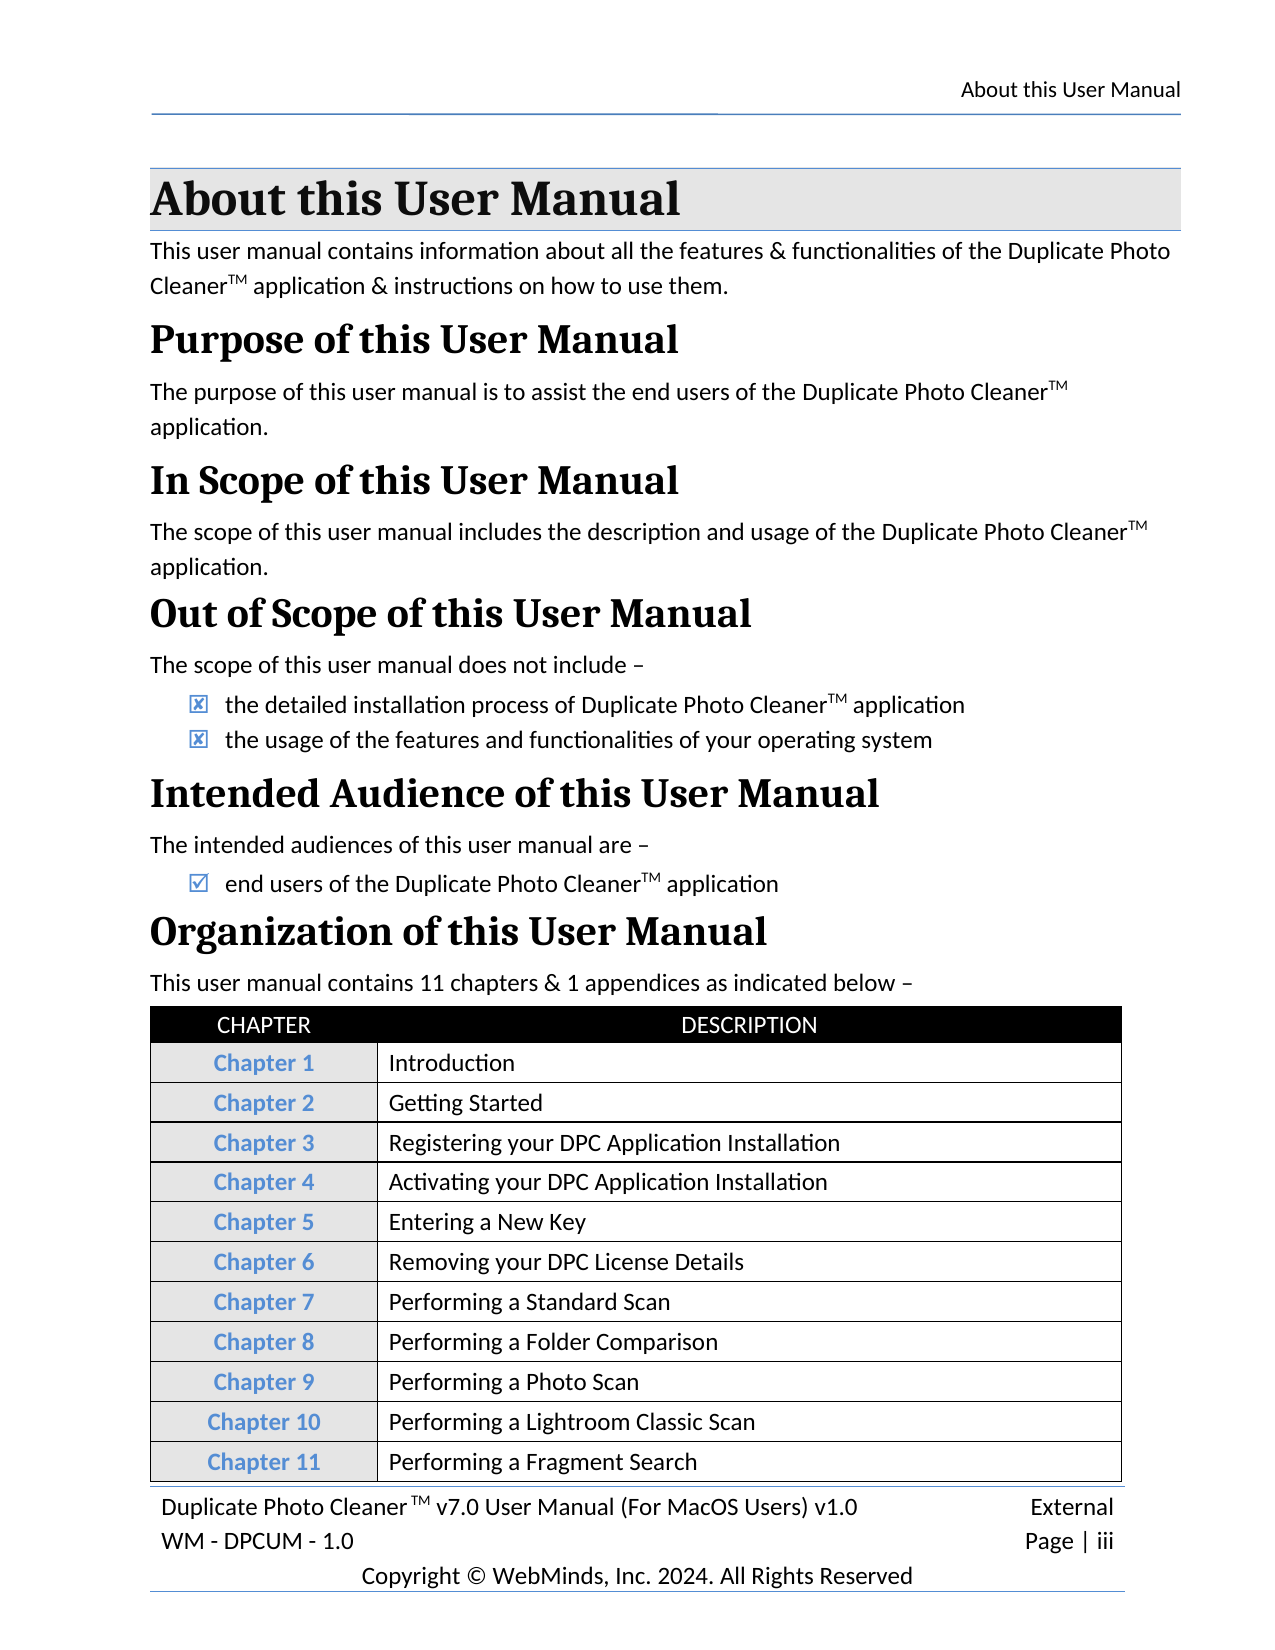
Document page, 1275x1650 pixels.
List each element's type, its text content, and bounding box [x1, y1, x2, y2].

table_cell Chapter 11 [151, 1442, 377, 1481]
text Purpose of this User Manual [150, 316, 1181, 364]
table_cell Chapter 4 [151, 1163, 377, 1201]
table_cell Performing a Folder Comparison [378, 1322, 1121, 1361]
table_cell Chapter 5 [151, 1202, 377, 1241]
text The scope of this user manual does not include – [150, 649, 1181, 680]
table_cell Chapter 1 [151, 1043, 377, 1082]
list the usage of the features and functionalities of your operating system [187, 724, 1181, 754]
table_cell Removing your DPC License Details [378, 1242, 1121, 1281]
text Out of Scope of this User Manual [150, 590, 1181, 638]
table_cell Chapter 9 [151, 1362, 377, 1401]
text This user manual contains 11 chapters & 1 appendices as indicated below – [150, 967, 1181, 997]
table_cell Chapter 2 [151, 1083, 377, 1121]
text Organization of this User Manual [150, 907, 1181, 955]
table_cell Chapter 6 [151, 1242, 377, 1281]
text Intended Audience of this User Manual [150, 770, 1181, 818]
table_cell Chapter 7 [151, 1282, 377, 1321]
table_cell Chapter 8 [151, 1322, 377, 1361]
table_cell Performing a Standard Scan [378, 1282, 1121, 1321]
table_cell Activating your DPC Application Installation [378, 1163, 1121, 1201]
table_cell Performing a Lightroom Classic Scan [378, 1402, 1121, 1441]
text In Scope of this User Manual [150, 457, 1181, 505]
table_header chapter [151, 1007, 377, 1042]
text The intended audiences of this user manual are – [150, 829, 1181, 860]
table_cell Getting Started [378, 1083, 1121, 1121]
text The scope of this user manual includes the description and usage of the Duplicate Photo CleanerTM application. [150, 516, 1181, 582]
table_cell Registering your DPC Application Installation [378, 1123, 1121, 1161]
table_cell Entering a New Key [378, 1202, 1121, 1241]
text This user manual contains information about all the features & functionalities of the Duplicate Photo CleanerTM application & instructions on how to use them. [150, 235, 1181, 301]
text About this User Manual [150, 169, 1181, 230]
list end users of the Duplicate Photo CleanerTM application [187, 868, 1181, 899]
table_cell Introduction [378, 1043, 1121, 1082]
table_cell Chapter 10 [151, 1402, 377, 1441]
table_cell Performing a Photo Scan [378, 1362, 1121, 1401]
list the detailed installation process of Duplicate Photo CleanerTM application [187, 689, 1181, 719]
table_cell Performing a Fragment Search [378, 1442, 1121, 1481]
table_header Description [378, 1007, 1121, 1042]
table_cell Chapter 3 [151, 1123, 377, 1161]
text The purpose of this user manual is to assist the end users of the Duplicate Photo CleanerTM application. [150, 376, 1181, 441]
